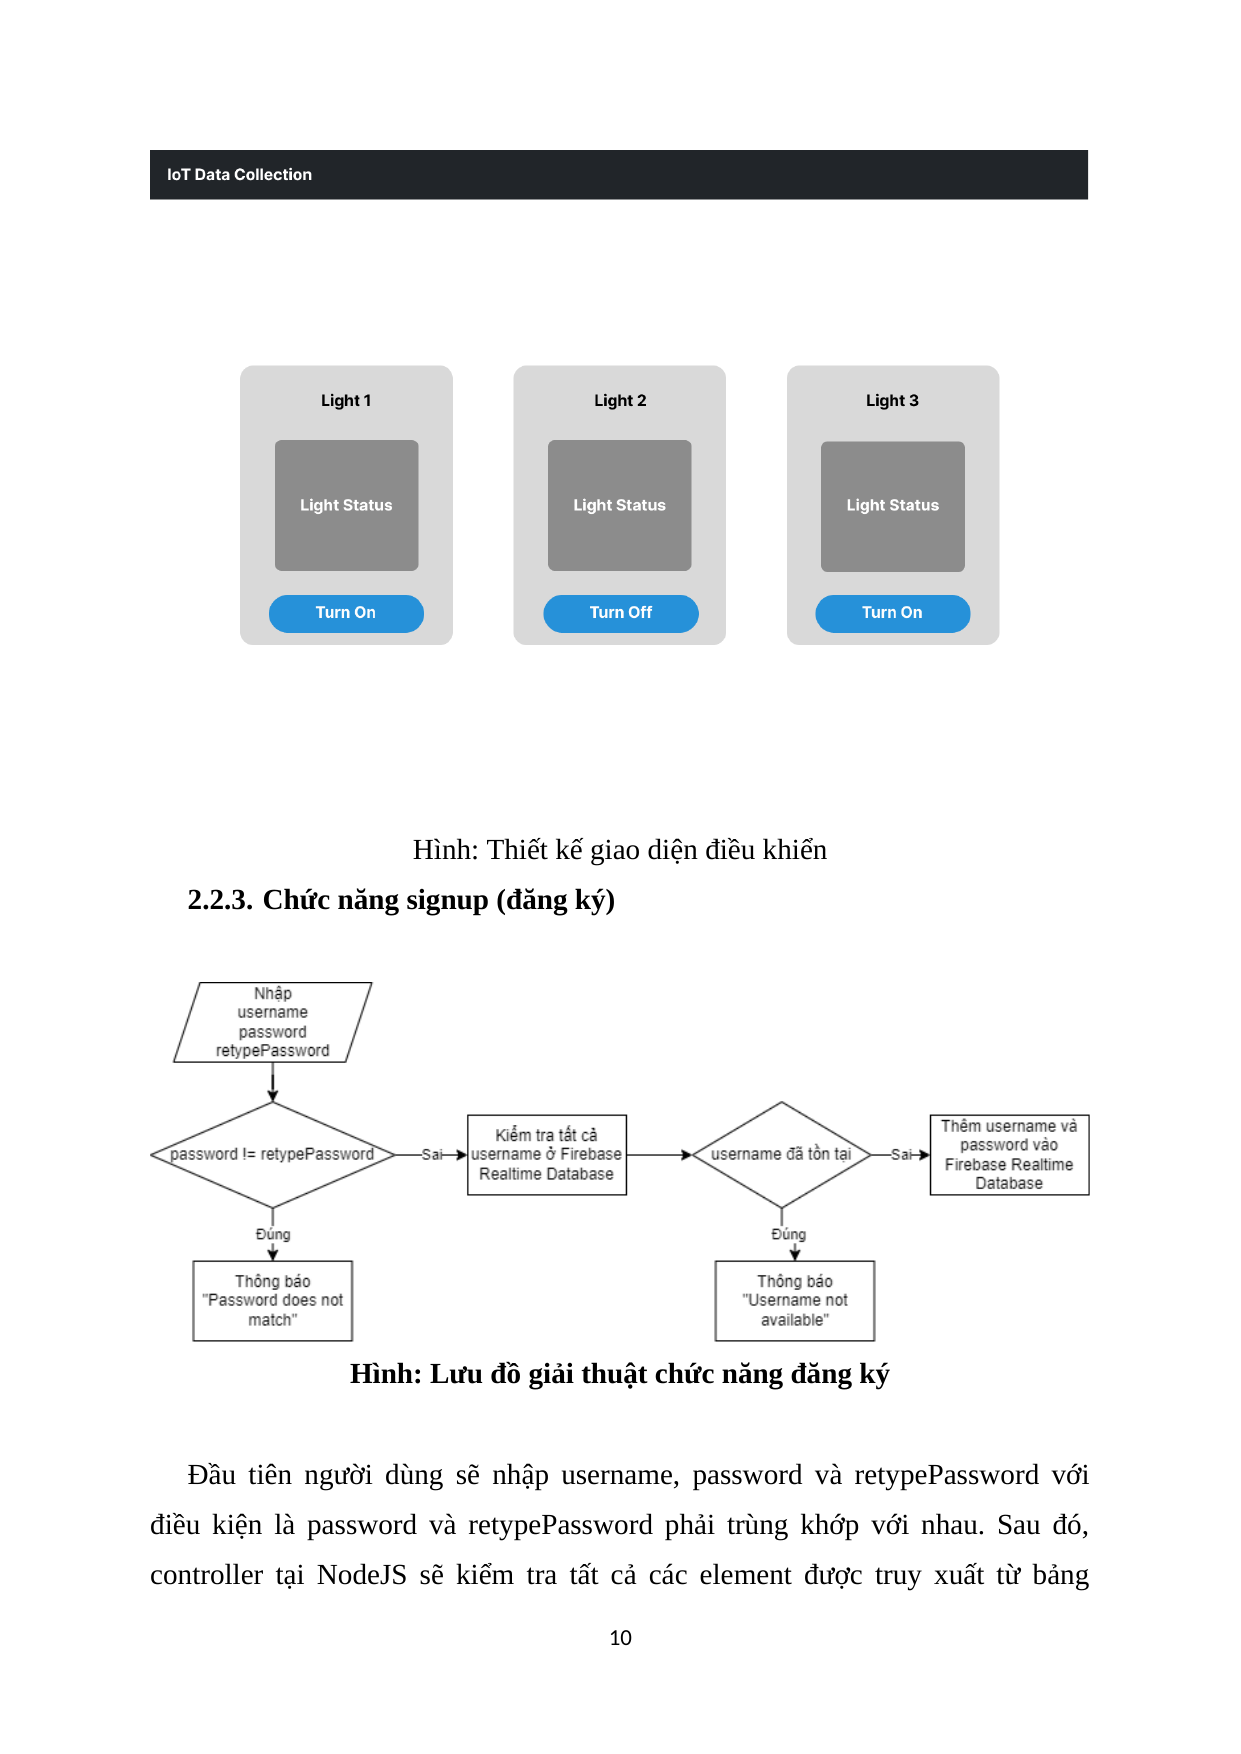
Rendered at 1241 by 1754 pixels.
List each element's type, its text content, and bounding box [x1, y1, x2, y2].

list Chức năng signup (đăng ký) [187, 882, 1090, 916]
text Hình: Thiết kế giao diện điều khiển [150, 832, 1090, 865]
picture [150, 150, 1089, 818]
text Hình: Lưu đồ giải thuật chức năng đăng ký [150, 1356, 1090, 1390]
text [150, 1457, 1090, 1591]
picture [150, 982, 1090, 1343]
